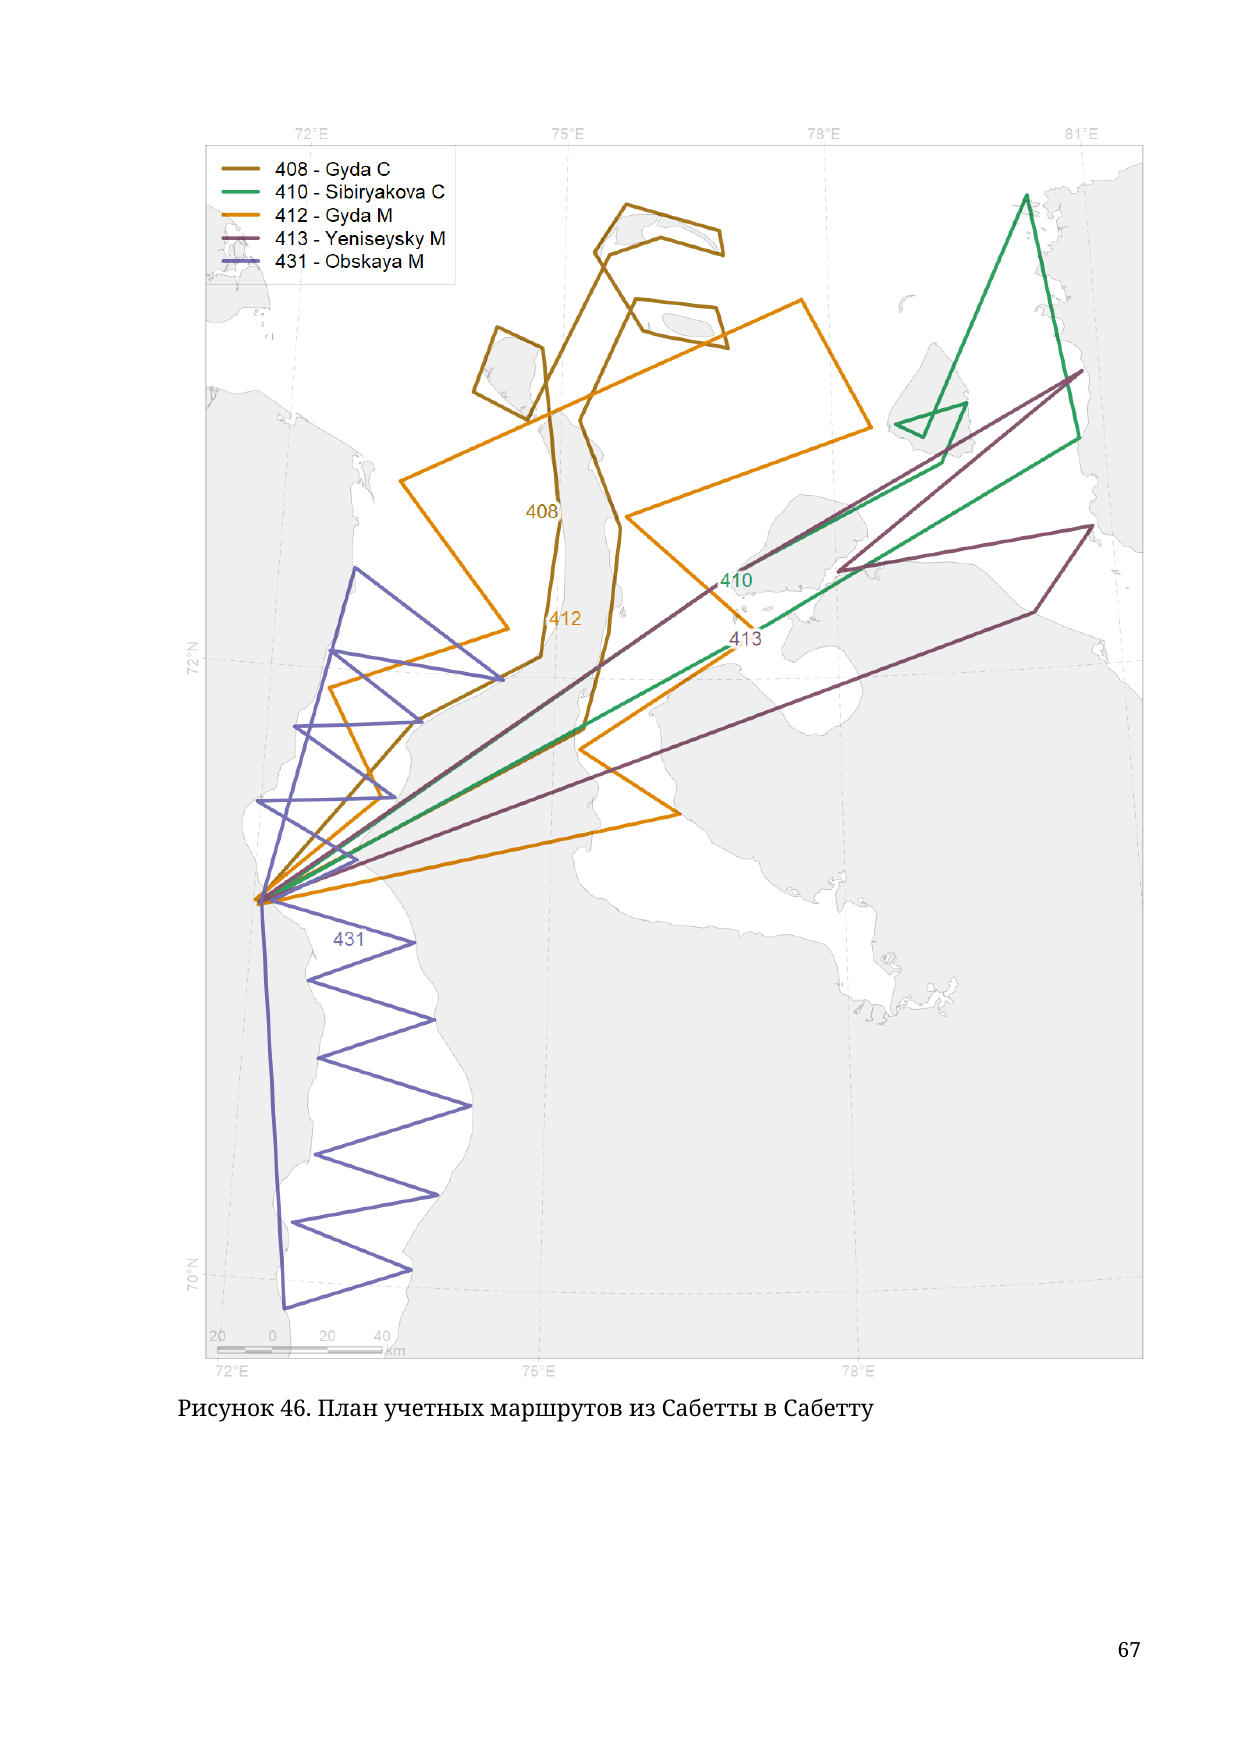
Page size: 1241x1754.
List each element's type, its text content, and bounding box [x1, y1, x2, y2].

text Рисунок 46. План учетных маршрутов из Сабетты в Сабетту [177, 1392, 1152, 1424]
picture [182, 124, 1147, 1380]
